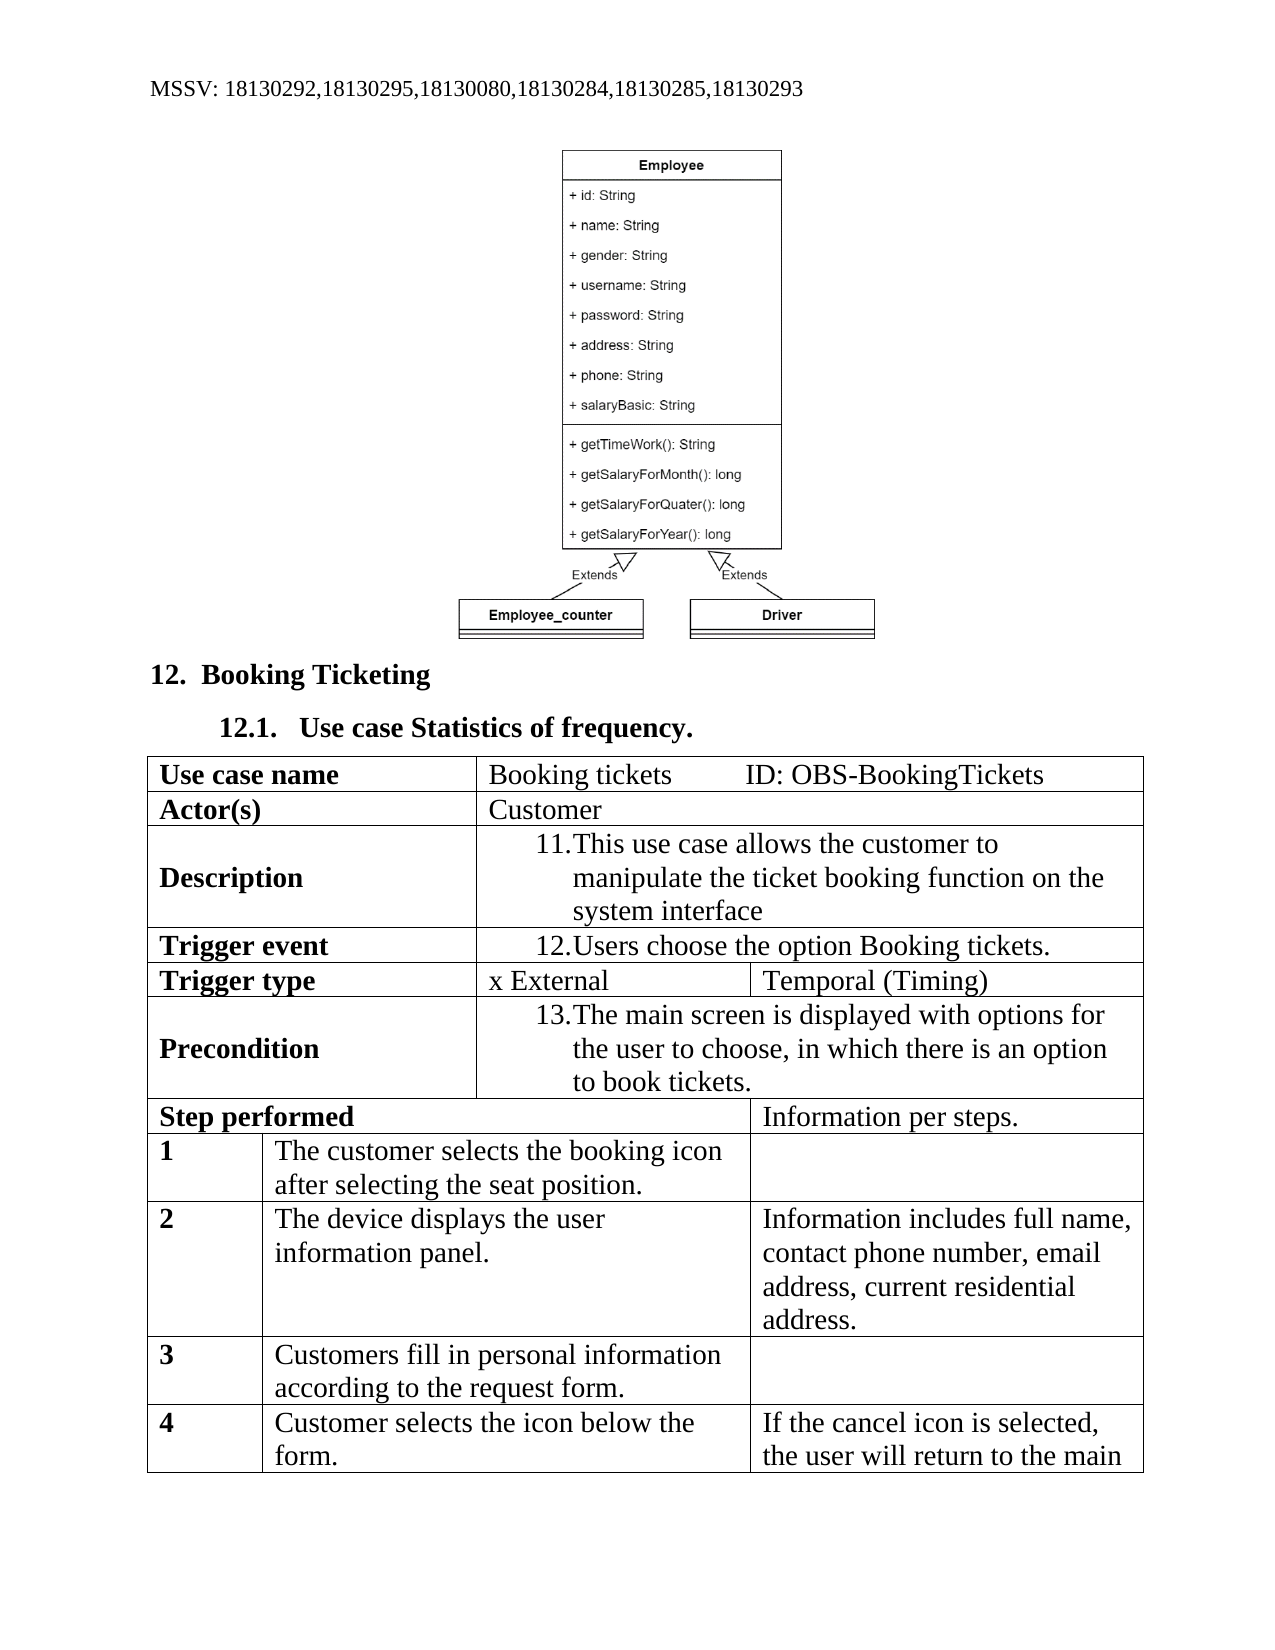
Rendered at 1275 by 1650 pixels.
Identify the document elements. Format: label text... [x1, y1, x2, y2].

table_cell This use case allows the customer to manipulate the ticket booking function on the system interface [477, 826, 1143, 927]
table_cell 1 [148, 1134, 262, 1201]
table_cell 4 [148, 1405, 262, 1472]
table_cell Description [148, 826, 476, 927]
picture [458, 150, 875, 639]
table_cell Users choose the option Booking tickets. [477, 928, 1143, 962]
list Booking Ticketing [150, 657, 1183, 691]
table_cell The main screen is displayed with options for the user to choose, in which there is an option to book tickets. [477, 997, 1143, 1098]
table_cell Customer [477, 792, 1143, 825]
table_cell Step performed [148, 1099, 750, 1132]
table_cell Temporal (Timing) [751, 963, 1143, 996]
table_cell Information includes full name, contact phone number, email address, current residential address. [751, 1202, 1143, 1336]
table_cell 3 [148, 1337, 262, 1404]
list Use case Statistics of frequency. [219, 710, 1183, 744]
table_cell Information per steps. [751, 1099, 1143, 1132]
table_cell Actor(s) [148, 792, 476, 825]
table_cell Trigger event [148, 928, 476, 962]
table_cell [263, 1405, 750, 1472]
table_cell Customers fill in personal information according to the request form. [263, 1337, 750, 1404]
table_cell The customer selects the booking icon after selecting the seat position. [263, 1134, 750, 1201]
table_cell [751, 1337, 1143, 1404]
table_cell x External [477, 963, 750, 996]
table_cell Trigger type [148, 963, 476, 996]
table_cell [751, 1134, 1143, 1201]
table_cell Precondition [148, 997, 476, 1098]
table_header Use case name [148, 757, 476, 791]
table_cell The device displays the user information panel. [263, 1202, 750, 1336]
table_cell 2 [148, 1202, 262, 1336]
table_header Booking tickets ID: OBS-BookingTickets [477, 757, 1143, 791]
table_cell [751, 1405, 1143, 1472]
